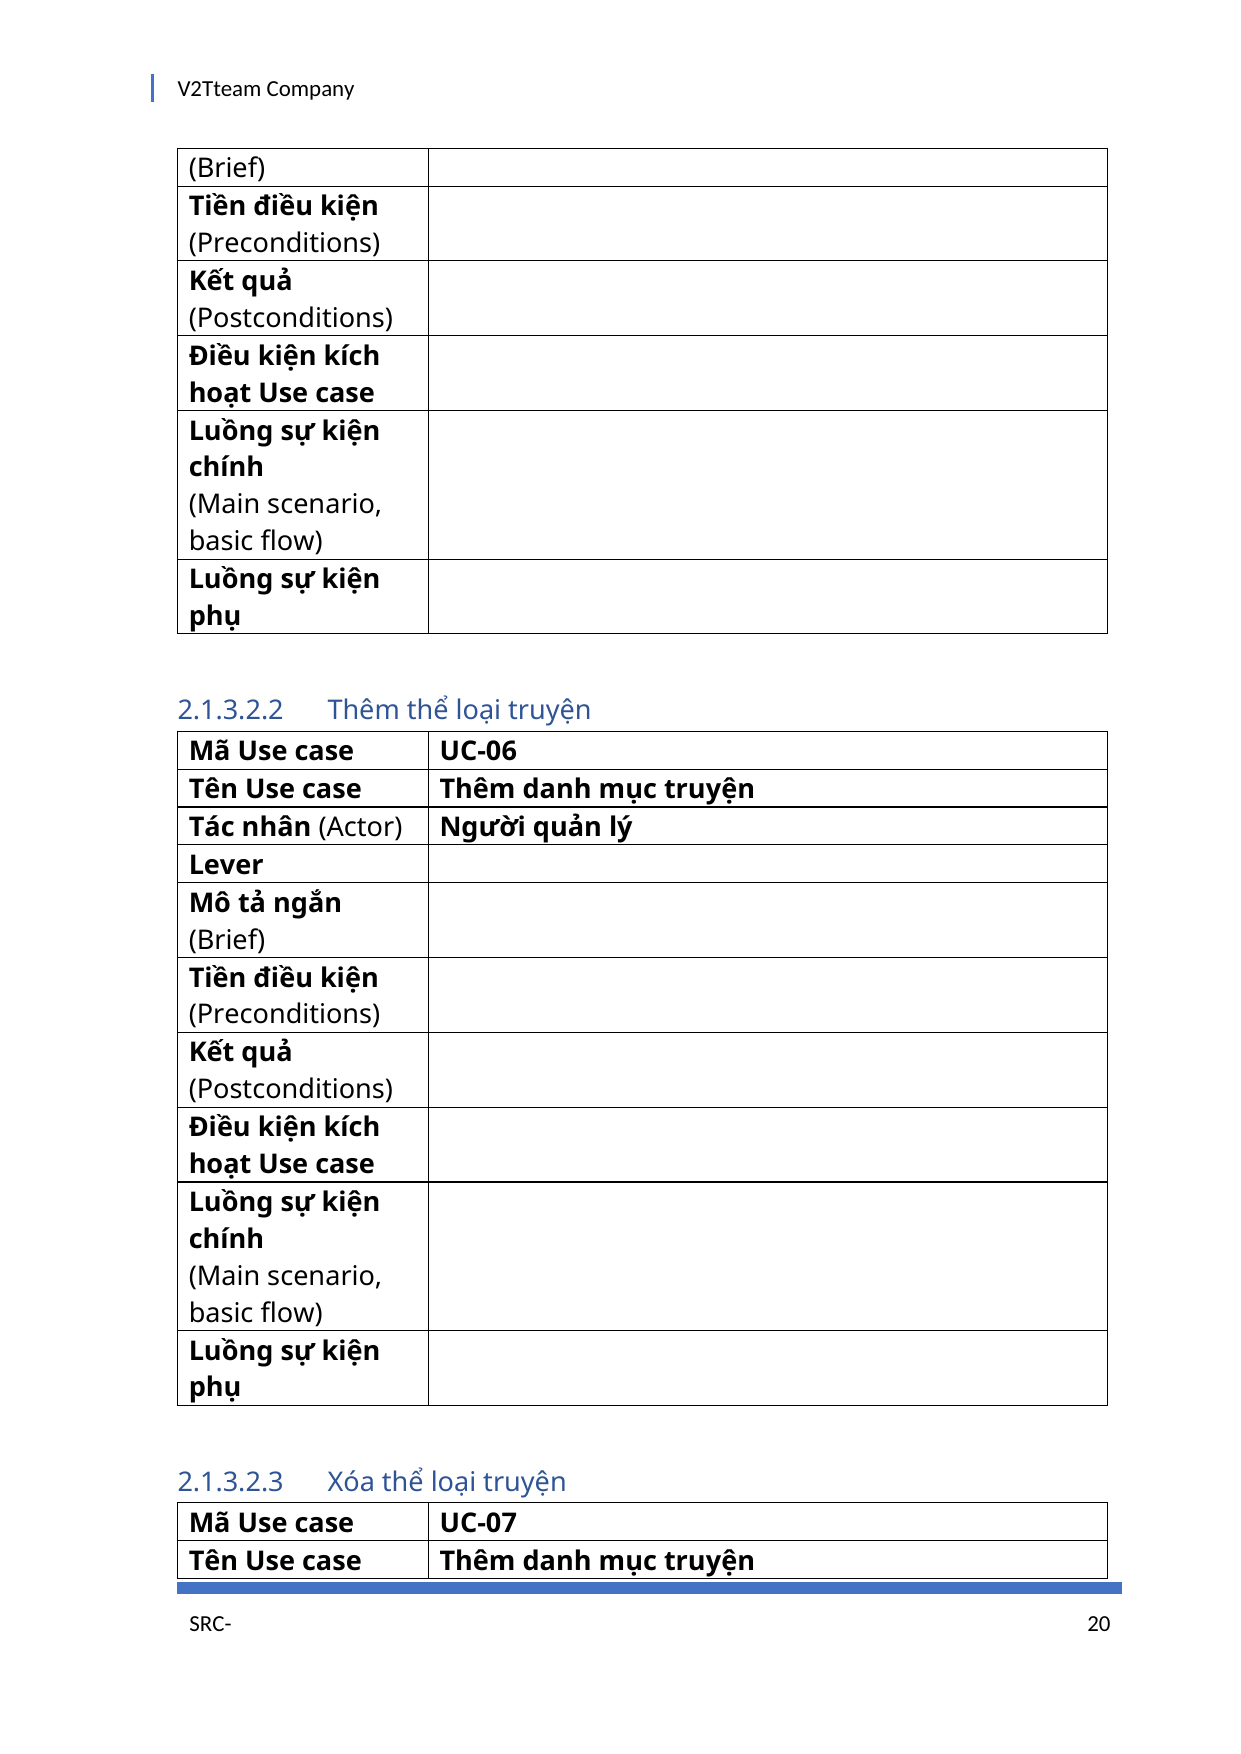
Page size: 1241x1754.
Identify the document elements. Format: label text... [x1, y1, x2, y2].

table_cell Tác nhân (Actor) [178, 808, 428, 844]
table_cell Mô tả ngắn (Brief) [178, 883, 428, 957]
table_cell Mô tả ngắn (Brief) [178, 149, 428, 186]
subtitle Thêm thể loại truyện [177, 691, 1122, 728]
table_cell Tên Use case [178, 770, 428, 806]
table_cell [429, 1033, 1107, 1107]
table_cell [429, 149, 1107, 186]
table_cell Luồng sự kiện chính (Main scenario, basic flow) [178, 411, 428, 558]
table_cell Thêm danh mục truyện [429, 770, 1107, 806]
subtitle Xóa thể loại truyện [177, 1462, 1122, 1499]
table_cell [429, 336, 1107, 410]
table_cell [429, 845, 1107, 882]
table_cell Điều kiện kích hoạt Use case [178, 336, 428, 410]
table_cell Thêm danh mục truyện [429, 1541, 1107, 1578]
table_cell Luồng sự kiện phụ [178, 560, 428, 633]
table_cell Lever [178, 845, 428, 882]
table_cell [429, 1183, 1107, 1330]
table_cell [429, 187, 1107, 260]
table_cell Kết quả (Postconditions) [178, 1033, 428, 1107]
table_cell Luồng sự kiện phụ [178, 1331, 428, 1405]
table_header UC-07 [429, 1503, 1107, 1540]
table_cell Tên Use case [178, 1541, 428, 1578]
table_cell [429, 411, 1107, 558]
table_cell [178, 1183, 428, 1330]
table_cell [429, 261, 1107, 335]
table_cell Kết quả (Postconditions) [178, 261, 428, 335]
table_cell Tiền điều kiện (Preconditions) [178, 187, 428, 260]
table_cell Tiền điều kiện (Preconditions) [178, 958, 428, 1032]
table_cell [429, 883, 1107, 957]
table_header Mã Use case [178, 732, 428, 768]
table_header UC-06 [429, 732, 1107, 768]
table_cell [429, 958, 1107, 1032]
table_cell Người quản lý [429, 808, 1107, 844]
table_cell Điều kiện kích hoạt Use case [178, 1108, 428, 1181]
table_header Mã Use case [178, 1503, 428, 1540]
table_cell [429, 1331, 1107, 1405]
table_cell [429, 1108, 1107, 1181]
table_cell [429, 560, 1107, 633]
